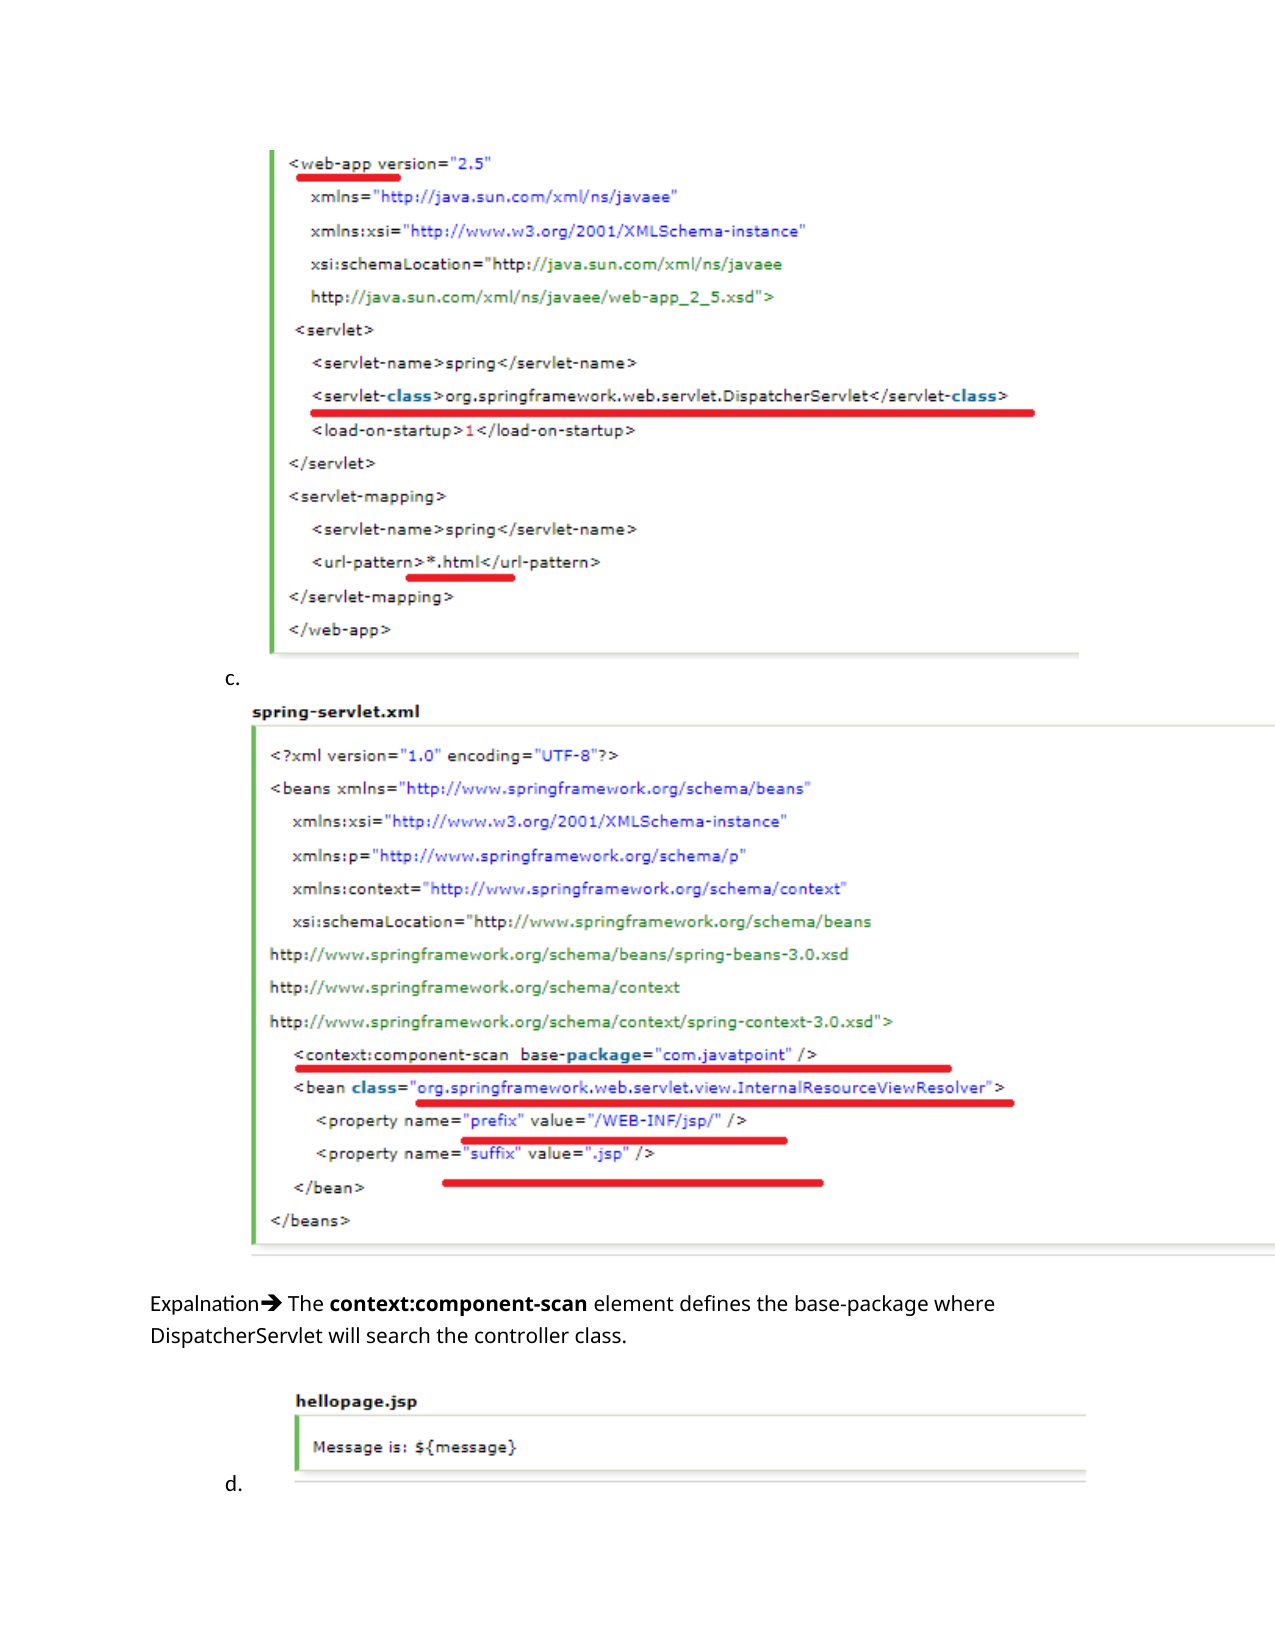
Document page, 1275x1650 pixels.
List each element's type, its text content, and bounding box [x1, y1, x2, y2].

picture [225, 694, 1275, 1264]
text Expalnation The context:component-scan element defines the base-package where DispatcherServlet will search the controller class. [150, 1289, 1125, 1350]
picture [262, 150, 1079, 659]
picture [262, 1374, 1086, 1492]
